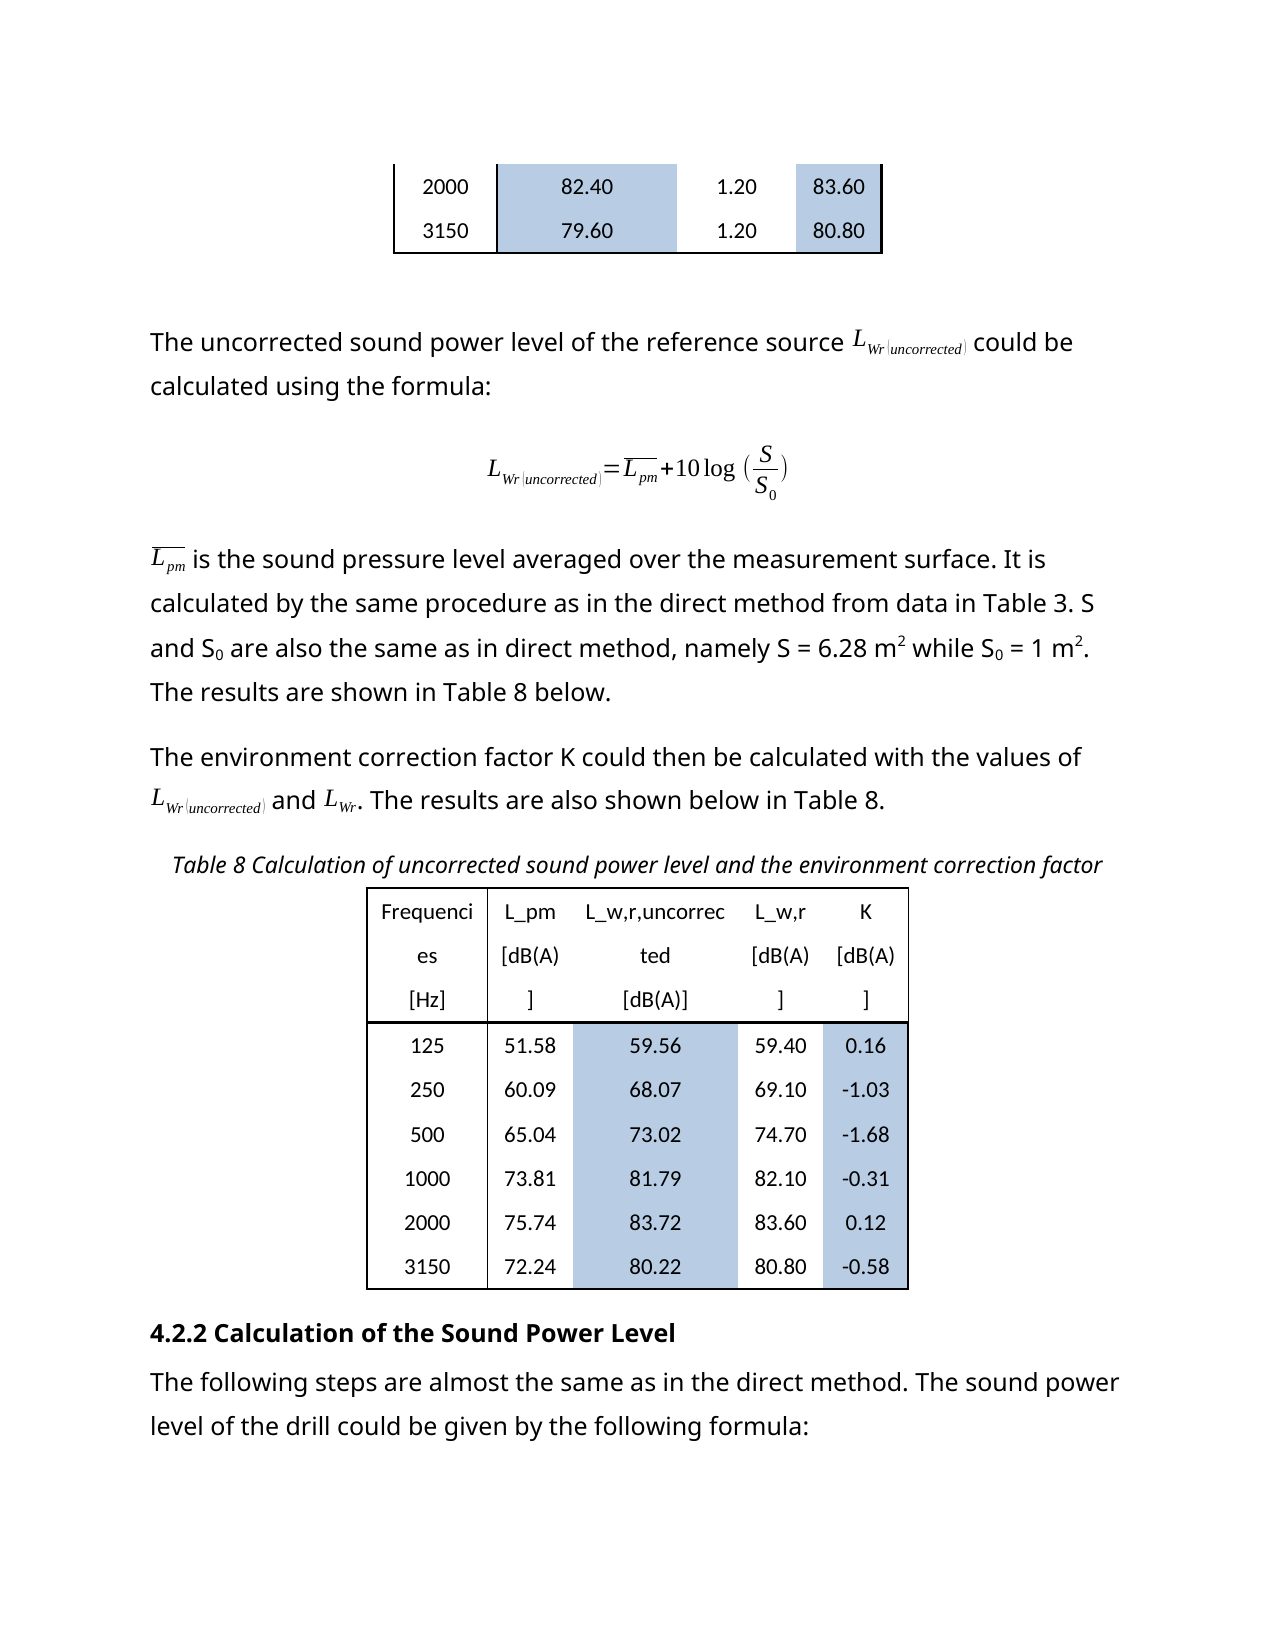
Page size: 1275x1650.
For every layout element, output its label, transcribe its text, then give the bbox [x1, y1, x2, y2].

table_cell 80.22 [573, 1244, 738, 1288]
table_cell 60.09 [488, 1068, 573, 1112]
table_cell 74.70 [738, 1112, 823, 1156]
table_cell 80.80 [738, 1244, 823, 1288]
table_cell -0.31 [823, 1156, 907, 1200]
table_cell 2000 [395, 164, 496, 208]
table_cell 500 [368, 1112, 487, 1156]
table_cell -1.03 [823, 1068, 907, 1112]
table_cell 0.12 [823, 1200, 907, 1244]
table_cell 1000 [368, 1156, 487, 1200]
table_cell 80.80 [796, 208, 880, 252]
table_cell 73.81 [488, 1156, 573, 1200]
table_cell 73.02 [573, 1112, 738, 1156]
table_cell 69.10 [738, 1068, 823, 1112]
table_cell 51.58 [488, 1024, 573, 1068]
table_header L_w,r,uncorrected [dB(A)] [573, 889, 738, 1021]
table_header K [dB(A)] [823, 889, 908, 1021]
table_cell -0.58 [823, 1244, 907, 1288]
table_cell 1.20 [677, 164, 796, 208]
table_cell 3150 [368, 1244, 487, 1288]
text The environment correction factor K could then be calculated with the values of and . The results are also shown below in Table 8. [150, 734, 1125, 822]
text Table 8 Calculation of uncorrected sound power level and the environment correction factor [150, 843, 1125, 887]
table_header L_pm [dB(A)] [488, 889, 573, 1021]
table_cell 83.60 [796, 164, 880, 208]
table_cell 250 [368, 1068, 487, 1112]
table_cell 59.40 [738, 1024, 823, 1068]
table_cell -1.68 [823, 1112, 907, 1156]
subtitle 4.2.2 Calculation of the Sound Power Level [150, 1311, 1125, 1355]
table_cell 68.07 [573, 1068, 738, 1112]
table_cell 125 [368, 1024, 487, 1068]
table_cell 83.60 [738, 1200, 823, 1244]
table_cell 59.56 [573, 1024, 738, 1068]
table_cell 81.79 [573, 1156, 738, 1200]
table_header L_w,r [dB(A)] [738, 889, 823, 1021]
table_cell 82.10 [738, 1156, 823, 1200]
table_cell 65.04 [488, 1112, 573, 1156]
table_cell 1.20 [677, 208, 796, 252]
text The uncorrected sound power level of the reference source could be calculated using the formula: [150, 319, 1125, 407]
table_cell 0.16 [823, 1024, 907, 1068]
table_cell 75.74 [488, 1200, 573, 1244]
table_cell 82.40 [498, 164, 677, 208]
table_cell 83.72 [573, 1200, 738, 1244]
table_header Frequencies [Hz] [368, 889, 487, 1021]
table_cell 72.24 [488, 1244, 573, 1288]
text is the sound pressure level averaged over the measurement surface. It is calculated by the same procedure as in the direct method from data in Table 3. S and S0 are also the same as in direct method, namely S = 6.28 m2 while S0 = 1 m2. The results are shown in Table 8 below. [150, 537, 1125, 713]
table_cell 3150 [395, 208, 496, 252]
table_cell 79.60 [498, 208, 677, 252]
text The following steps are almost the same as in the direct method. The sound power level of the drill could be given by the following formula: [150, 1360, 1125, 1448]
table_cell 2000 [368, 1200, 487, 1244]
